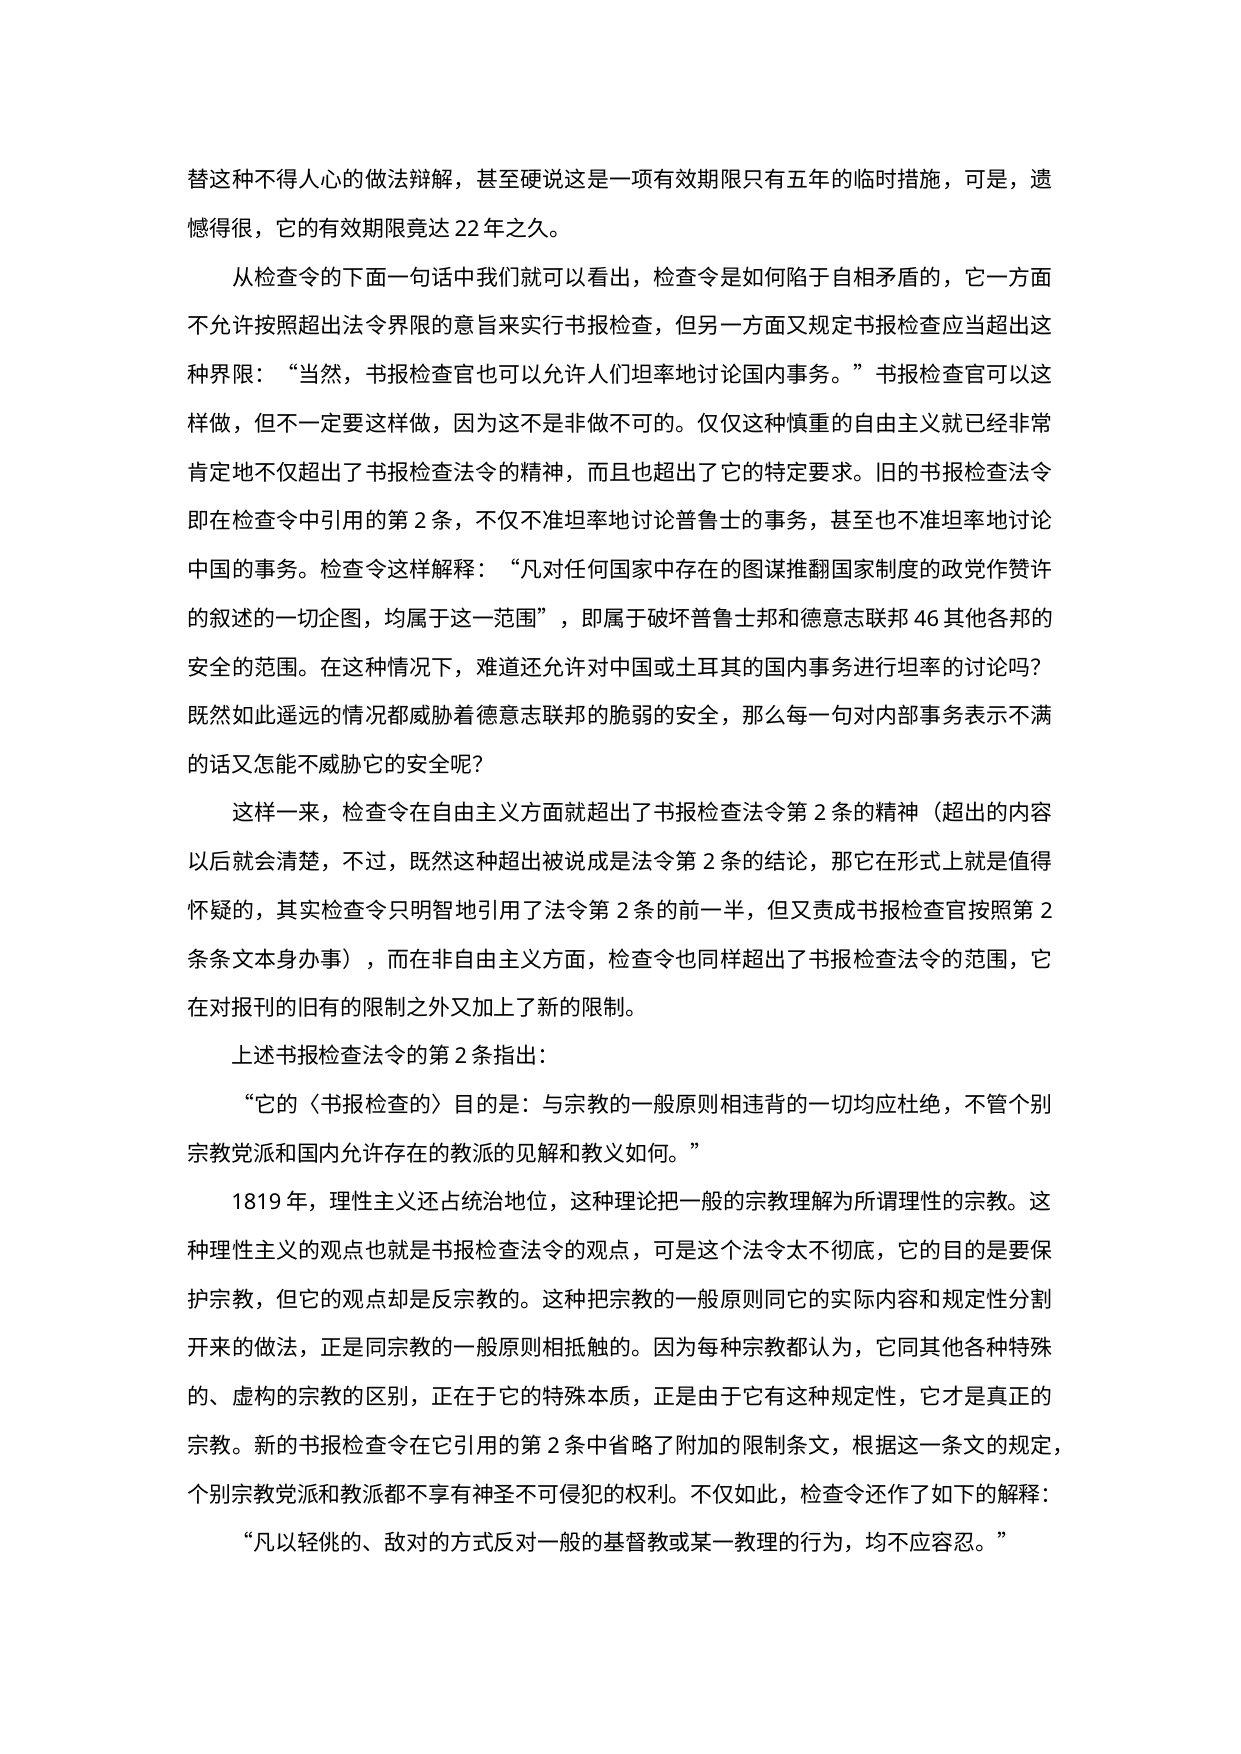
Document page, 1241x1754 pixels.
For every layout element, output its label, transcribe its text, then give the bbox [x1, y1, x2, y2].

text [187, 162, 1053, 243]
text “凡以轻佻的、敌对的方式反对一般的基督教或某一教理的行为，均不应容忍。” [187, 1524, 1053, 1557]
text 从检查令的下面一句话中我们就可以看出，检查令是如何陷于自相矛盾的，它一方面不允许按照超出法令界限的意旨来实行书报检查，但另一方面又规定书报检查应当超出这种界限：“当然，书报检查官也可以允许人们坦率地讨论国内事务。”书报检查官可以这样做，但不一定要这样做，因为这不是非做不可的。仅仅这种慎重的自由主义就已经非常肯定地不仅超出了书报检查法令的精神，而且也超出了它的特定要求。旧的书报检查法令，即在检查令中引用的第2条，不仅不准坦率地讨论普鲁士的事务，甚至也不准坦率地讨论中国的事务。检查令这样解释：“凡对任何国家中存在的图谋推翻国家制度的政党作赞许的叙述的一切企图，均属于这一范围”，即属于破坏普鲁士邦和德意志联邦46其他各邦的安全的范围。在这种情况下，难道还允许对中国或土耳其的国内事务进行坦率的讨论吗？既然如此遥远的情况都威胁着德意志联邦的脆弱的安全，那么每一句对内部事务表示不满的话又怎能不威胁它的安全呢？ [187, 259, 1053, 779]
text 上述书报检查法令的第2条指出： [187, 1038, 1053, 1071]
text “它的〈书报检查的〉目的是：与宗教的一般原则相违背的一切均应杜绝，不管个别宗教党派和国内允许存在的教派的见解和教义如何。” [187, 1087, 1053, 1168]
text 这样一来，检查令在自由主义方面就超出了书报检查法令第2条的精神（超出的内容以后就会清楚，不过，既然这种超出被说成是法令第2条的结论，那它在形式上就是值得怀疑的，其实检查令只明智地引用了法令第2条的前一半，但又责成书报检查官按照第2条条文本身办事），而在非自由主义方面，检查令也同样超出了书报检查法令的范围，它在对报刊的旧有的限制之外又加上了新的限制。 [187, 795, 1053, 1022]
text 1819年，理性主义还占统治地位，这种理论把一般的宗教理解为所谓理性的宗教。这种理性主义的观点也就是书报检查法令的观点，可是这个法令太不彻底，它的目的是要保护宗教，但它的观点却是反宗教的。这种把宗教的一般原则同它的实际内容和规定性分割开来的做法，正是同宗教的一般原则相抵触的。因为每种宗教都认为，它同其他各种特殊的、虚构的宗教的区别，正在于它的特殊本质，正是由于它有这种规定性，它才是真正的宗教。新的书报检查令在它引用的第2条中省略了附加的限制条文，根据这一条文的规定，个别宗教党派和教派都不享有神圣不可侵犯的权利。不仅如此，检查令还作了如下的解释： [187, 1184, 1053, 1509]
